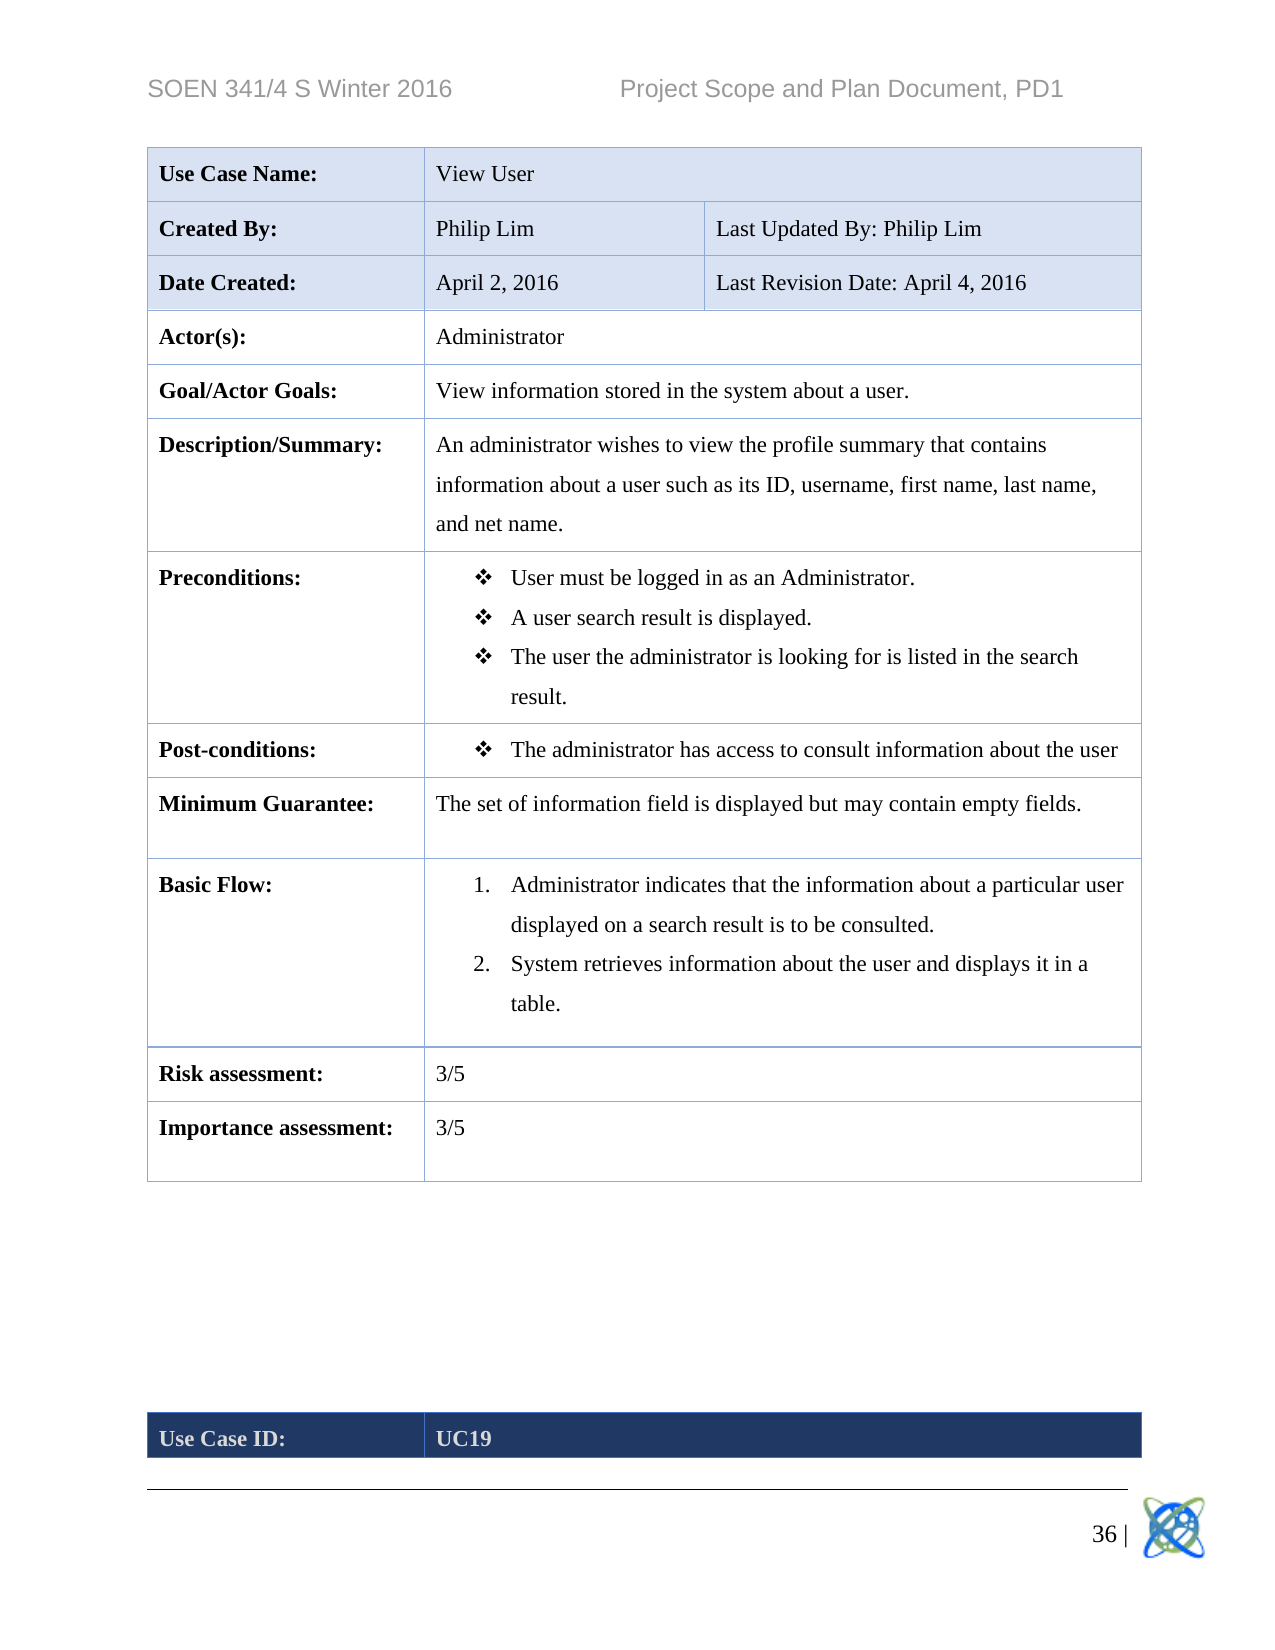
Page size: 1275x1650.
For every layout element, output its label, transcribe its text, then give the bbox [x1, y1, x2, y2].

table_cell 3/5 [425, 1102, 1141, 1181]
table_cell Description/Summary: [148, 419, 424, 551]
table_cell Use Case Name: [148, 148, 424, 201]
table_cell Risk assessment: [148, 1048, 424, 1101]
table_header UC19 [425, 1413, 1141, 1457]
table_cell Last Revision Date: April 4, 2016 [705, 256, 1141, 309]
table_cell Date Created: [148, 256, 424, 309]
table_cell The set of information field is displayed but may contain empty fields. [425, 778, 1141, 858]
table_cell The administrator has access to consult information about the user [425, 724, 1141, 777]
table_cell Goal/Actor Goals: [148, 365, 424, 418]
table_cell View information stored in the system about a user. [425, 365, 1141, 418]
table_cell Preconditions: [148, 552, 424, 722]
table_cell Philip Lim [425, 202, 704, 255]
table_cell View User [425, 148, 1141, 201]
table_cell April 2, 2016 [425, 256, 704, 309]
table_cell Administrator [425, 311, 1141, 364]
table_cell Created By: [148, 202, 424, 255]
picture [1123, 1490, 1224, 1566]
table_cell Minimum Guarantee: [148, 778, 424, 858]
table_cell Actor(s): [148, 311, 424, 364]
table_cell Administrator indicates that the information about a particular user displayed on a search result is to be consulted. System retrieves information about the user and displays it in a table. [425, 859, 1141, 1046]
table_cell Last Updated By: Philip Lim [705, 202, 1141, 255]
table_cell 3/5 [425, 1048, 1141, 1101]
table_cell Importance assessment: [148, 1102, 424, 1181]
table_header Use Case ID: [148, 1413, 424, 1457]
table_cell User must be logged in as an Administrator. A user search result is displayed. The user the administrator is looking for is listed in the search result. [425, 552, 1141, 722]
table_cell An administrator wishes to view the profile summary that contains information about a user such as its ID, username, first name, last name, and net name. [425, 419, 1141, 551]
table_cell Post-conditions: [148, 724, 424, 777]
table_cell Basic Flow: [148, 859, 424, 1046]
